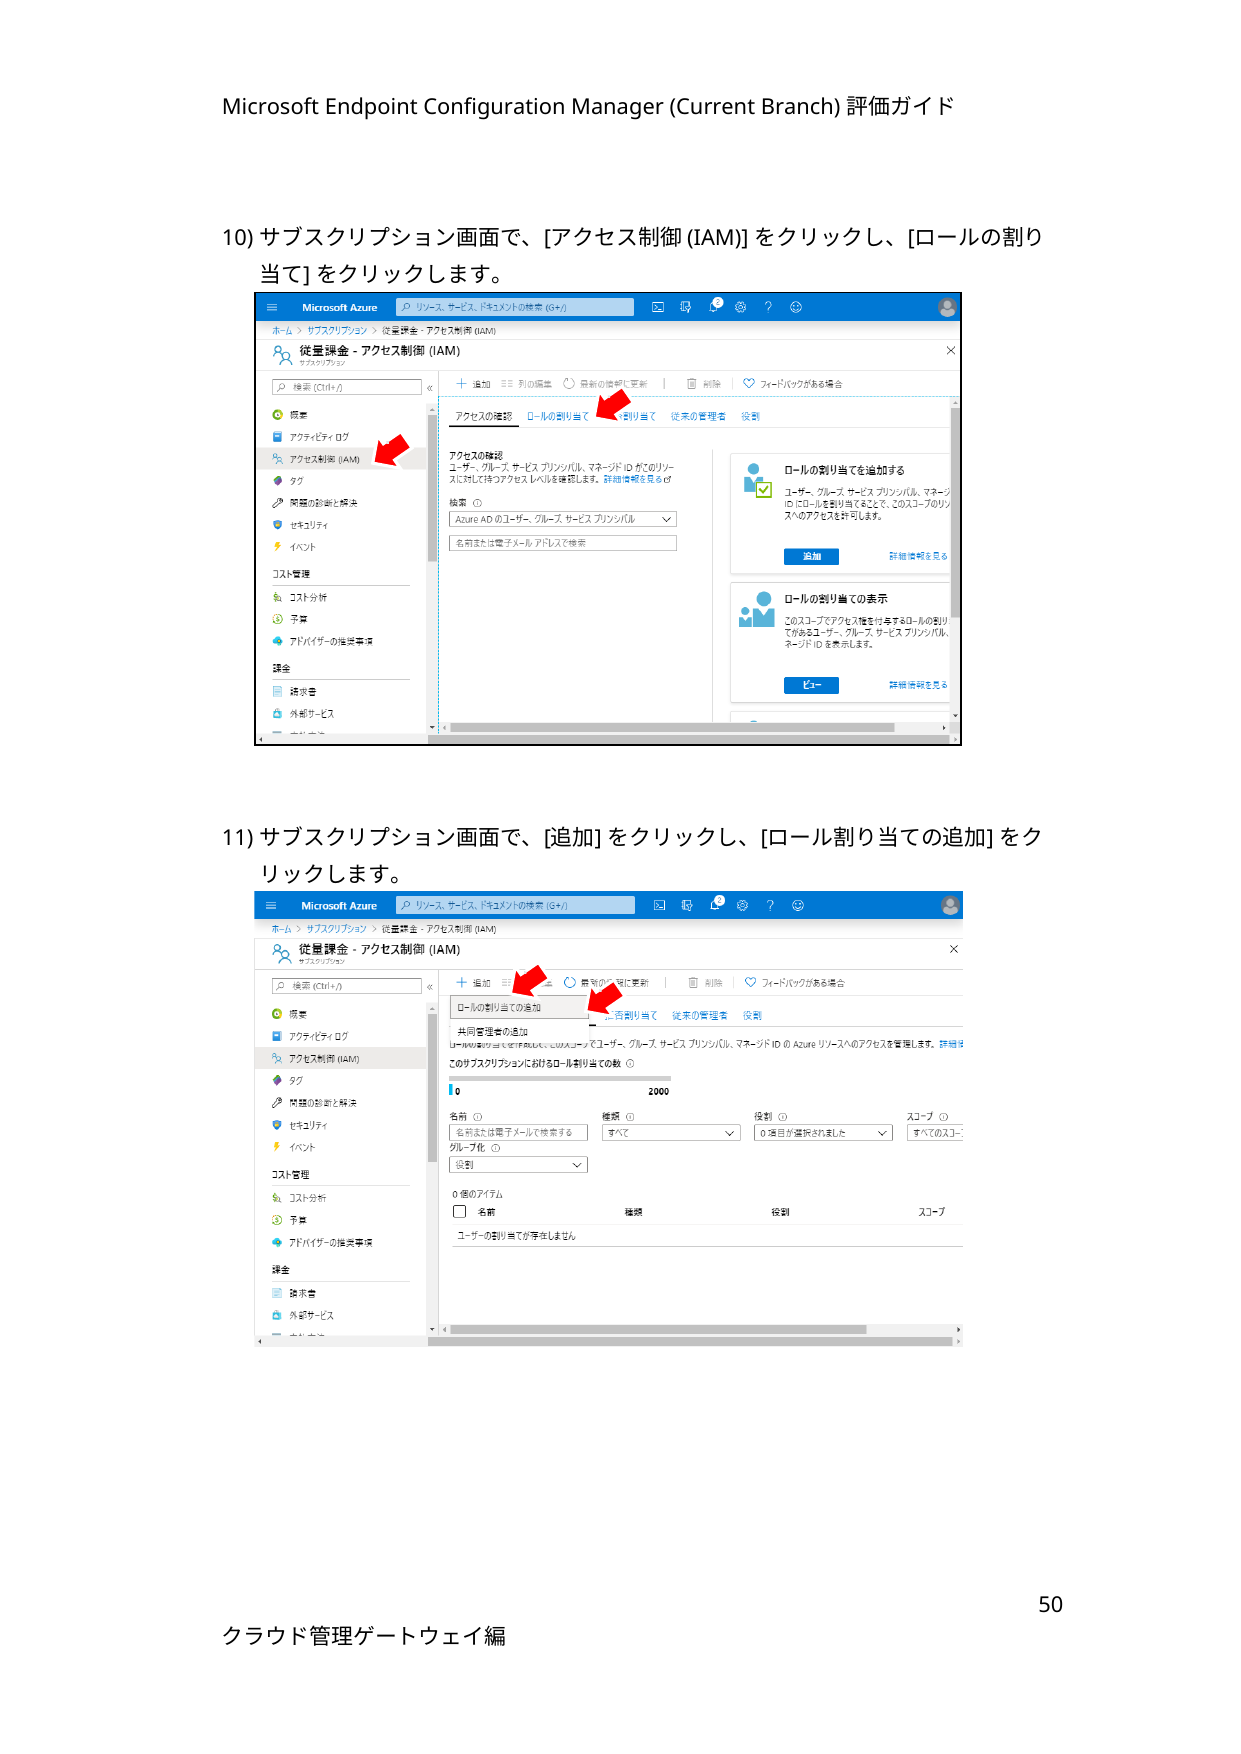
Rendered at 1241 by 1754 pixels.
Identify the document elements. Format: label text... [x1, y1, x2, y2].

picture [254, 891, 963, 1347]
list サブスクリプション画面で、[追加] をクリックし、[ロール割り当ての追加] をクリックします。 [222, 817, 1063, 892]
picture [256, 293, 960, 744]
list サブスクリプション画面で、[アクセス制御 (IAM)] をクリックし、[ロールの割り当て] をクリックします。 [222, 217, 1063, 292]
